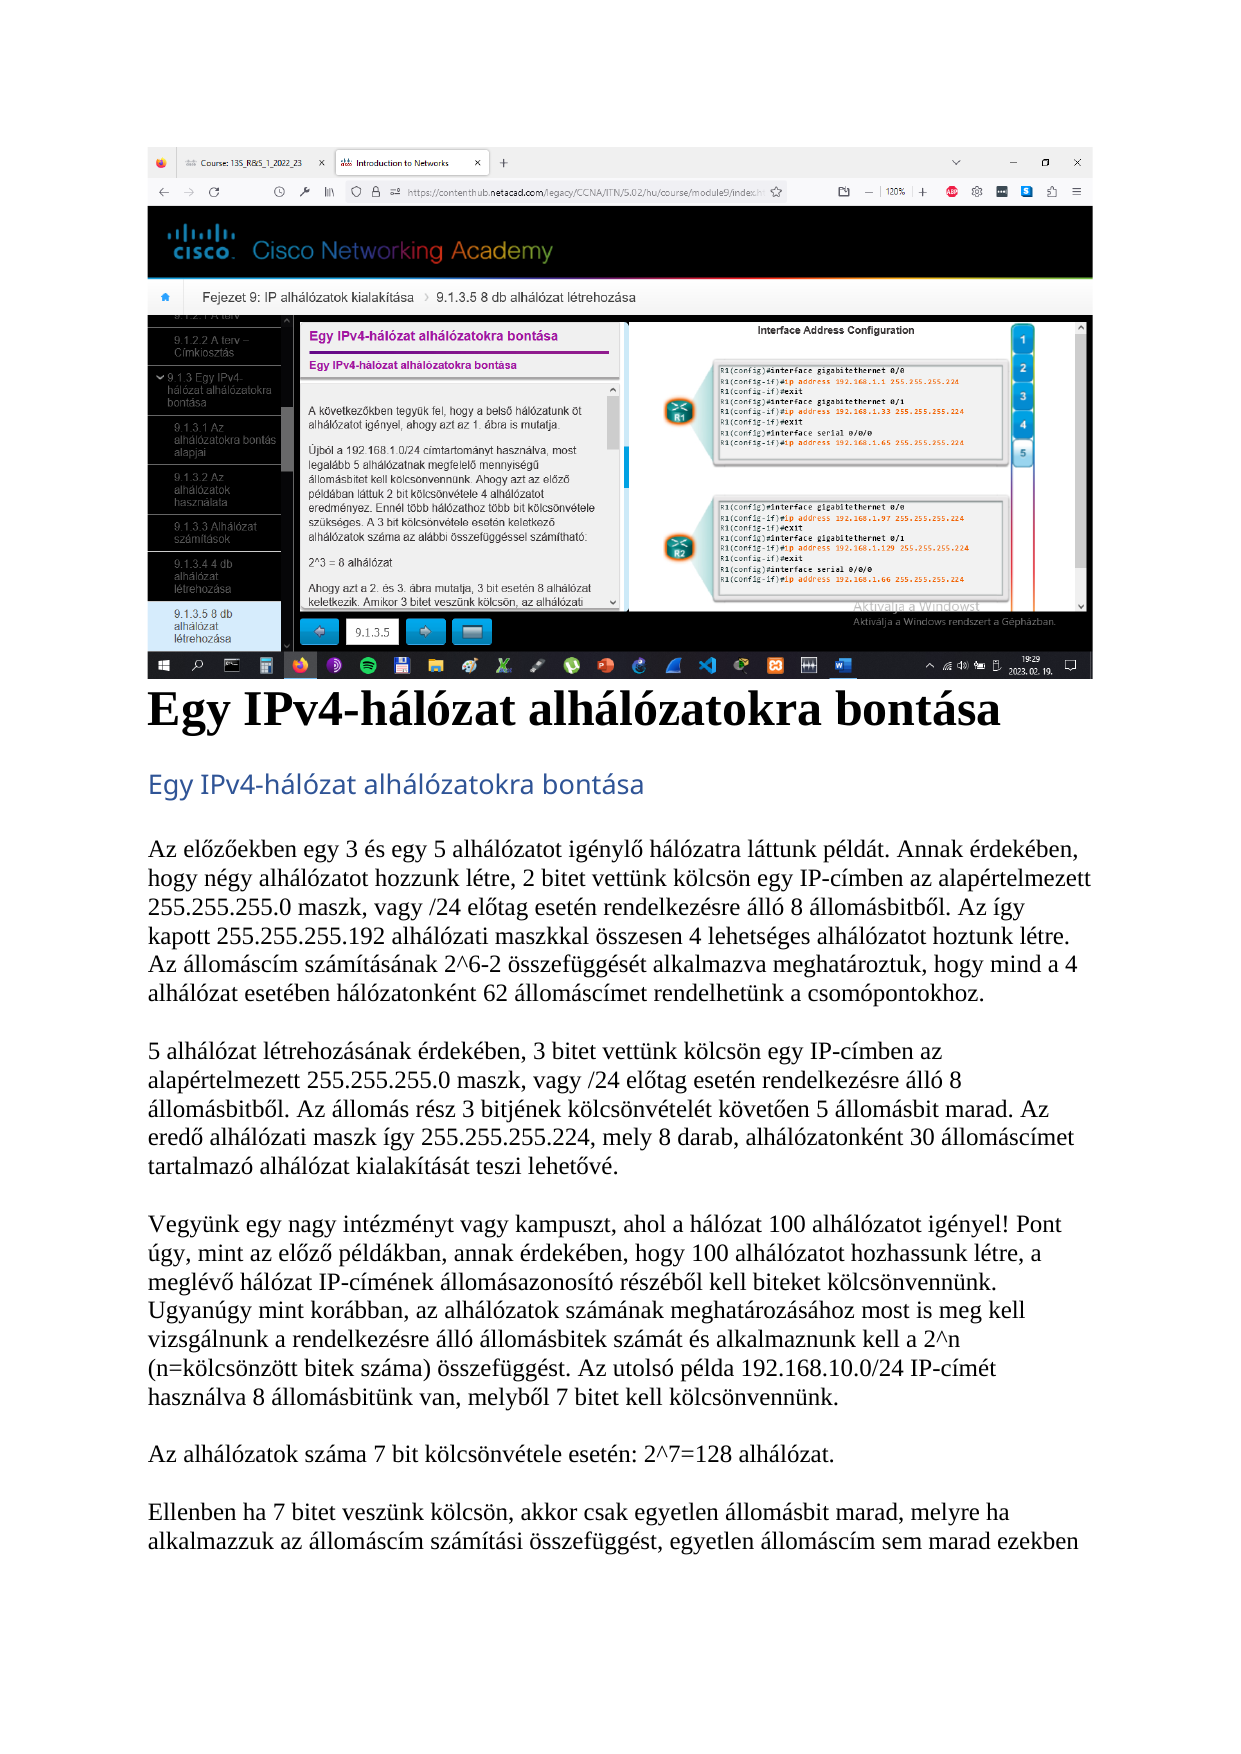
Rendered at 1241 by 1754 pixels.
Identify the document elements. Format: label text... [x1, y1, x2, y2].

text Az előzőekben egy 3 és egy 5 alhálózatot igénylő hálózatra láttunk példát. Annak érdekében, hogy négy alhálózatot hozzunk létre, 2 bitet vettünk kölcsön egy IP-címben az alapértelmezett 255.255.255.0 maszk, vagy /24 előtag esetén rendelkezésre álló 8 állomásbitből. Az így kapott 255.255.255.192 alhálózati maszkkal összesen 4 lehetséges alhálózatot hoztunk létre. Az állomáscím számításának 2^6-2 összefüggését alkalmazva meghatároztuk, hogy mind a 4 alhálózat esetében hálózatonként 62 állomáscímet rendelhetünk a csomópontokhoz. [148, 834, 1093, 1007]
subtitle Egy IPv4-hálózat alhálózatokra bontása [148, 679, 1093, 736]
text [148, 1497, 1093, 1555]
picture [147, 147, 1093, 679]
subtitle Egy IPv4-hálózat alhálózatokra bontása [148, 766, 1093, 802]
text Az alhálózatok száma 7 bit kölcsönvétele esetén: 2^7=128 alhálózat. [148, 1439, 1093, 1468]
text 5 alhálózat létrehozásának érdekében, 3 bitet vettünk kölcsön egy IP-címben az alapértelmezett 255.255.255.0 maszk, vagy /24 előtag esetén rendelkezésre álló 8 állomásbitből. Az állomás rész 3 bitjének kölcsönvételét követően 5 állomásbit marad. Az eredő alhálózati maszk így 255.255.255.224, mely 8 darab, alhálózatonként 30 állomáscímet tartalmazó alhálózat kialakítását teszi lehetővé. [148, 1036, 1093, 1180]
text Vegyünk egy nagy intézményt vagy kampuszt, ahol a hálózat 100 alhálózatot igényel! Pont úgy, mint az előző példákban, annak érdekében, hogy 100 alhálózatot hozhassunk létre, a meglévő hálózat IP-címének állomásazonosító részéből kell biteket kölcsönvennünk. Ugyanúgy mint korábban, az alhálózatok számának meghatározásához most is meg kell vizsgálnunk a rendelkezésre álló állomásbitek számát és alkalmaznunk kell a 2^n (n=kölcsönzött bitek száma) összefüggést. Az utolsó példa 192.168.10.0/24 IP-címét használva 8 állomásbitünk van, melyből 7 bitet kell kölcsönvennünk. [148, 1209, 1093, 1410]
